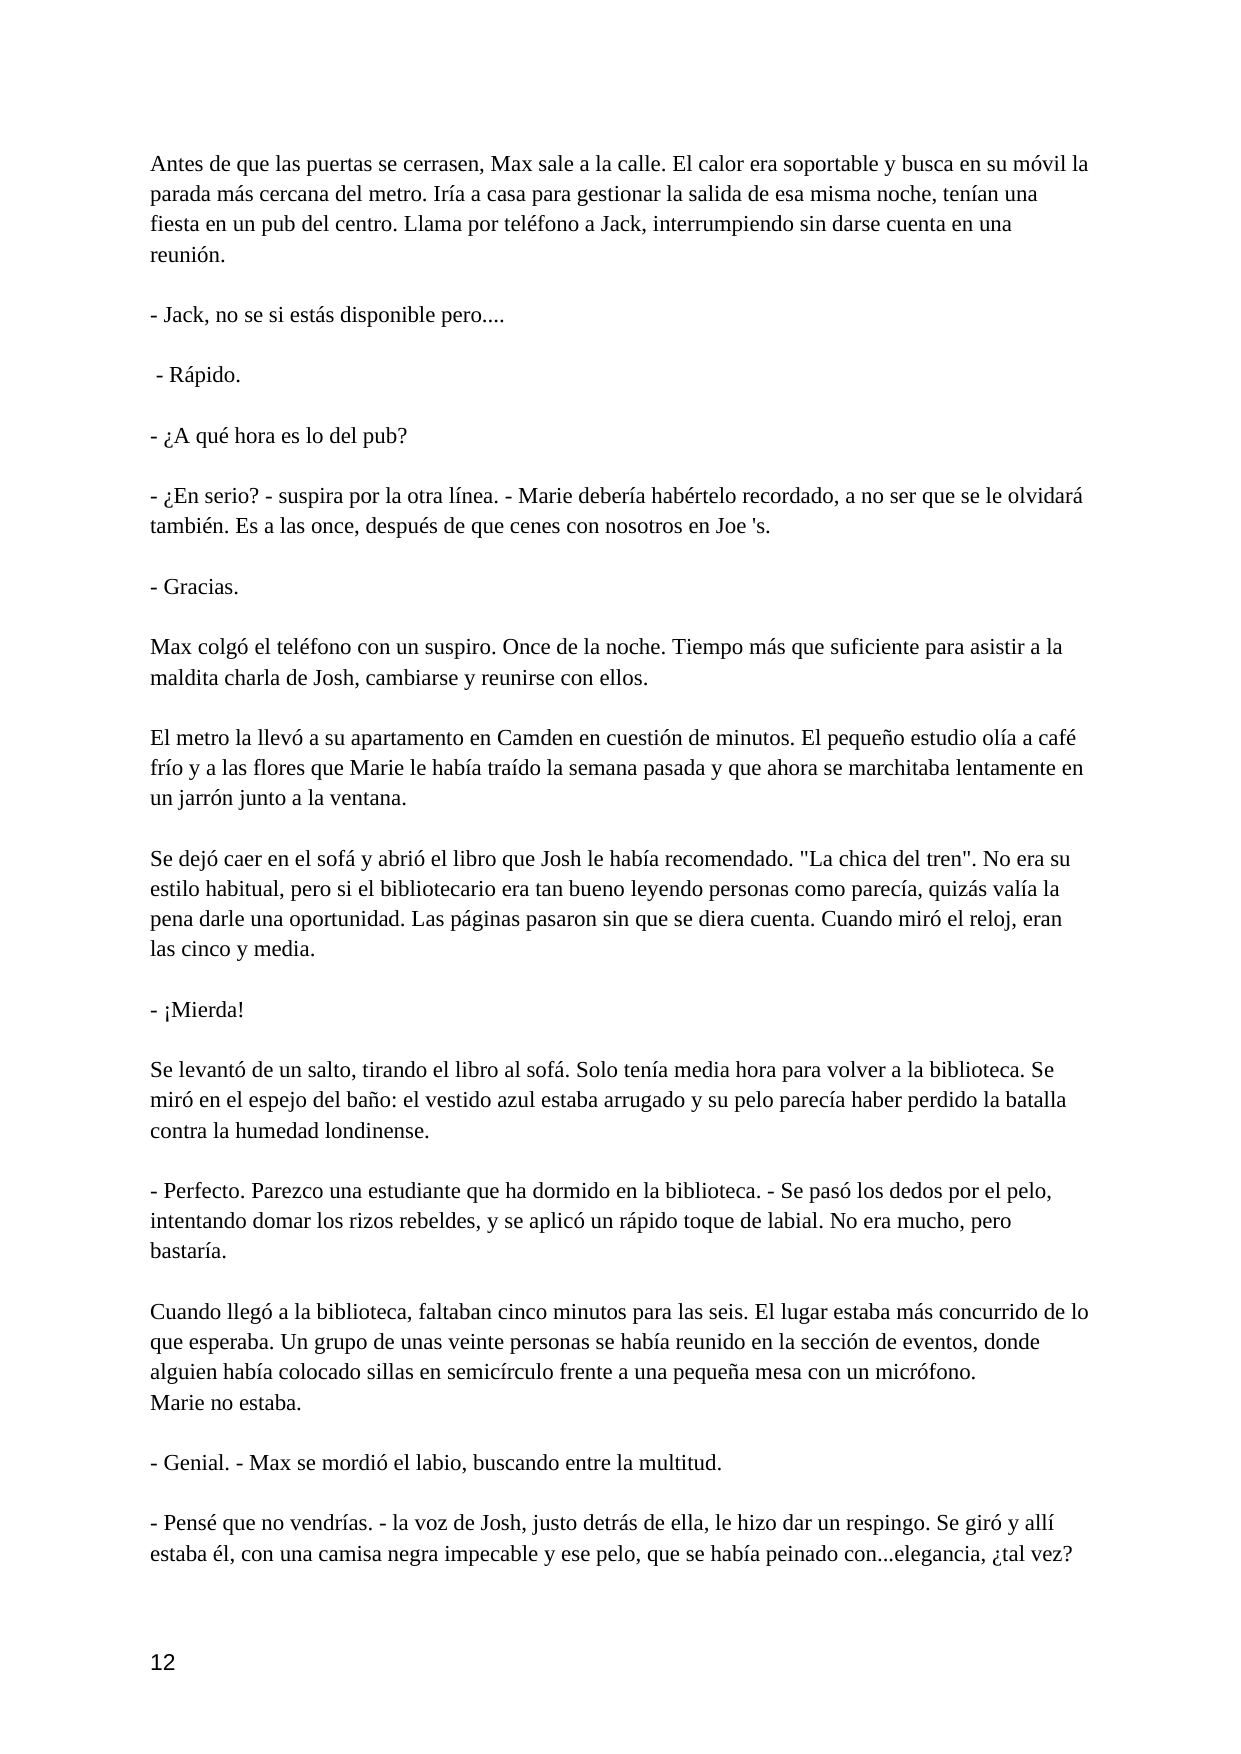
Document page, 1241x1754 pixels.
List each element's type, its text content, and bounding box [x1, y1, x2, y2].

text Max colgó el teléfono con un suspiro. Once de la noche. Tiempo más que suficiente para asistir a la maldita charla de Josh, cambiarse y reunirse con ellos. [150, 633, 1090, 690]
text Antes de que las puertas se cerrasen, Max sale a la calle. El calor era soportable y busca en su móvil la parada más cercana del metro. Iría a casa para gestionar la salida de esa misma noche, tenían una fiesta en un pub del centro. Llama por teléfono a Jack, interrumpiendo sin darse cuenta en una reunión. [150, 150, 1090, 267]
text Cuando llegó a la biblioteca, faltaban cinco minutos para las seis. El lugar estaba más concurrido de lo que esperaba. Un grupo de unas veinte personas se había reunido en la sección de eventos, donde alguien había colocado sillas en semicírculo frente a una pequeña mesa con un micrófono. [150, 1298, 1090, 1385]
text - Pensé que no vendrías. - la voz de Josh, justo detrás de ella, le hizo dar un respingo. Se giró y allí estaba él, con una camisa negra impecable y ese pelo, que se había peinado con...elegancia, ¿tal vez? [150, 1509, 1090, 1566]
text Marie no estaba. [150, 1388, 1090, 1415]
text - Jack, no se si estás disponible pero.... [150, 301, 1090, 327]
text El metro la llevó a su apartamento en Camden en cuestión de minutos. El pequeño estudio olía a café frío y a las flores que Marie le había traído la semana pasada y que ahora se marchitaba lentamente en un jarrón junto a la ventana. [150, 724, 1090, 811]
text - Rápido. [150, 361, 1090, 388]
text - ¿En serio? - suspira por la otra línea. - Marie debería habértelo recordado, a no ser que se le olvidará también. Es a las once, después de que cenes con nosotros en Joe 's. [150, 482, 1090, 539]
text - Genial. - Max se mordió el labio, buscando entre la multitud. [150, 1449, 1090, 1475]
text - ¡Mierda! [150, 996, 1090, 1022]
text Se levantó de un salto, tirando el libro al sofá. Solo tenía media hora para volver a la biblioteca. Se miró en el espejo del baño: el vestido azul estaba arrugado y su pelo parecía haber perdido la batalla contra la humedad londinense. [150, 1056, 1090, 1143]
text - Gracias. [150, 573, 1090, 599]
text - ¿A qué hora es lo del pub? [150, 422, 1090, 448]
text Se dejó caer en el sofá y abrió el libro que Josh le había recomendado. "La chica del tren". No era su estilo habitual, pero si el bibliotecario era tan bueno leyendo personas como parecía, quizás valía la pena darle una oportunidad. Las páginas pasaron sin que se diera cuenta. Cuando miró el reloj, eran las cinco y media. [150, 845, 1090, 962]
text - Perfecto. Parezco una estudiante que ha dormido en la biblioteca. - Se pasó los dedos por el pelo, intentando domar los rizos rebeldes, y se aplicó un rápido toque de labial. No era mucho, pero bastaría. [150, 1177, 1090, 1264]
